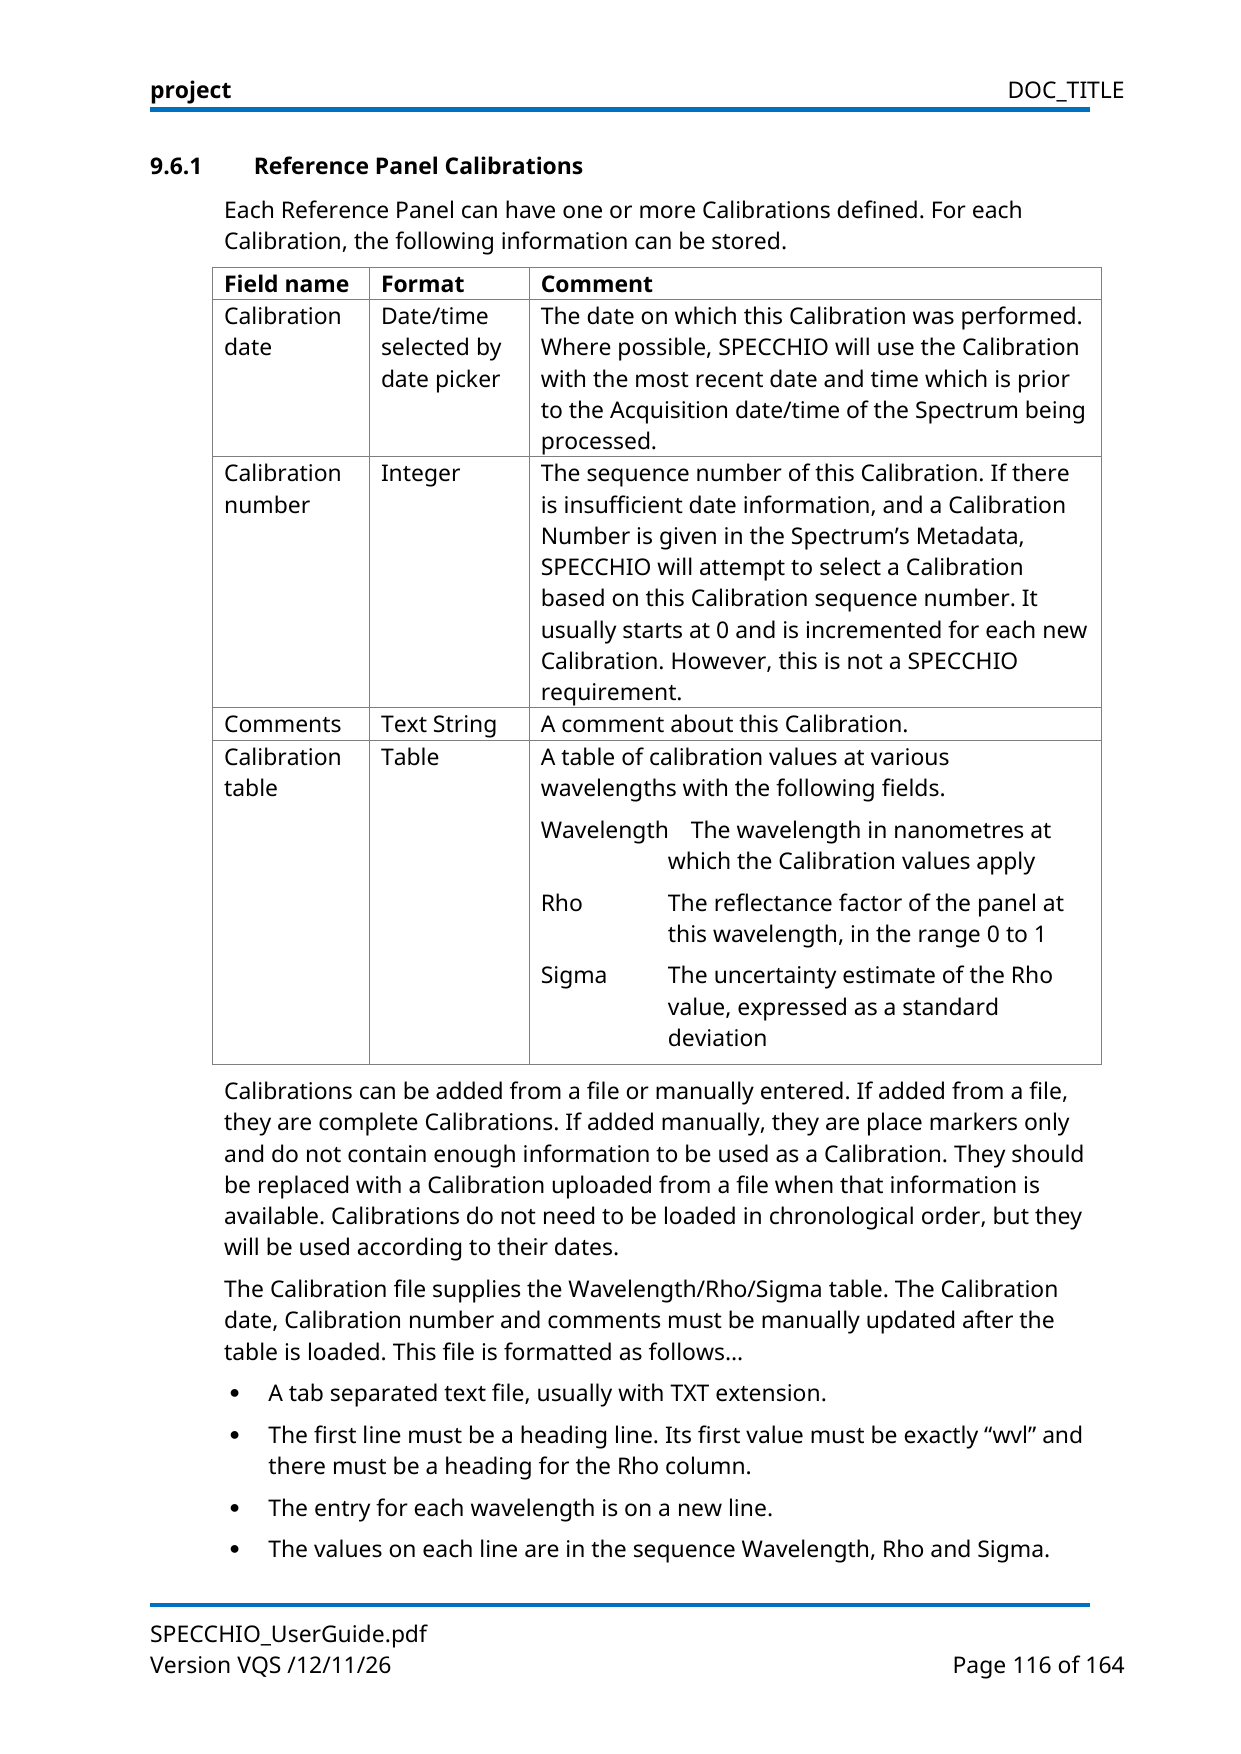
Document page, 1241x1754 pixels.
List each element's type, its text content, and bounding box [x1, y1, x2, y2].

table_cell Table [370, 741, 529, 1063]
table_header Comment [530, 268, 1101, 299]
text The values on each line are in the sequence Wavelength, Rho and Sigma. [231, 1533, 1090, 1564]
table_cell A comment about this Calibration. [530, 708, 1101, 739]
table_cell The date on which this Calibration was performed. Where possible, SPECCHIO will use the Calibration with the most recent date and time which is prior to the Acquisition date/time of the Spectrum being processed. [530, 300, 1101, 456]
table_cell A table of calibration values at various wavelengths with the following fields. Wavelength The wavelength in nanometres at which the Calibration values apply Rho The reflectance factor of the panel at this wavelength, in the range 0 to 1 Sigma The uncertainty estimate of the Rho value, expressed as a standard deviation [530, 741, 1101, 1063]
table_cell Text String [370, 708, 529, 739]
text The entry for each wavelength is on a new line. [231, 1492, 1090, 1523]
table_cell Comments [213, 708, 369, 739]
table_cell Calibration date [213, 300, 369, 456]
text Calibrations can be added from a file or manually entered. If added from a file, they are complete Calibrations. If added manually, they are place markers only and do not contain enough information to be used as a Calibration. They should be replaced with a Calibration uploaded from a file when that information is available. Calibrations do not need to be loaded in chronological order, but they will be used according to their dates. [224, 1075, 1090, 1262]
text A tab separated text file, usually with TXT extension. [231, 1377, 1090, 1408]
table_cell Calibration table [213, 741, 369, 1063]
table_cell The sequence number of this Calibration. If there is insufficient date information, and a Calibration Number is given in the Spectrum’s Metadata, SPECCHIO will attempt to select a Calibration based on this Calibration sequence number. It usually starts at 0 and is incremented for each new Calibration. However, this is not a SPECCHIO requirement. [530, 457, 1101, 707]
table_cell Date/time selected by date picker [370, 300, 529, 456]
text The first line must be a heading line. Its first value must be exactly “wvl” and there must be a heading for the Rho column. [231, 1419, 1090, 1481]
table_header Field name [213, 268, 369, 299]
text Each Reference Panel can have one or more Calibrations defined. For each Calibration, the following information can be stored. [224, 194, 1090, 256]
text The Calibration file supplies the Wavelength/Rho/Sigma table. The Calibration date, Calibration number and comments must be manually updated after the table is loaded. This file is formatted as follows… [224, 1273, 1090, 1367]
table_cell Calibration number [213, 457, 369, 707]
table_header Format [370, 268, 529, 299]
table_cell Integer [370, 457, 529, 707]
subtitle Reference Panel Calibrations [150, 150, 1090, 181]
